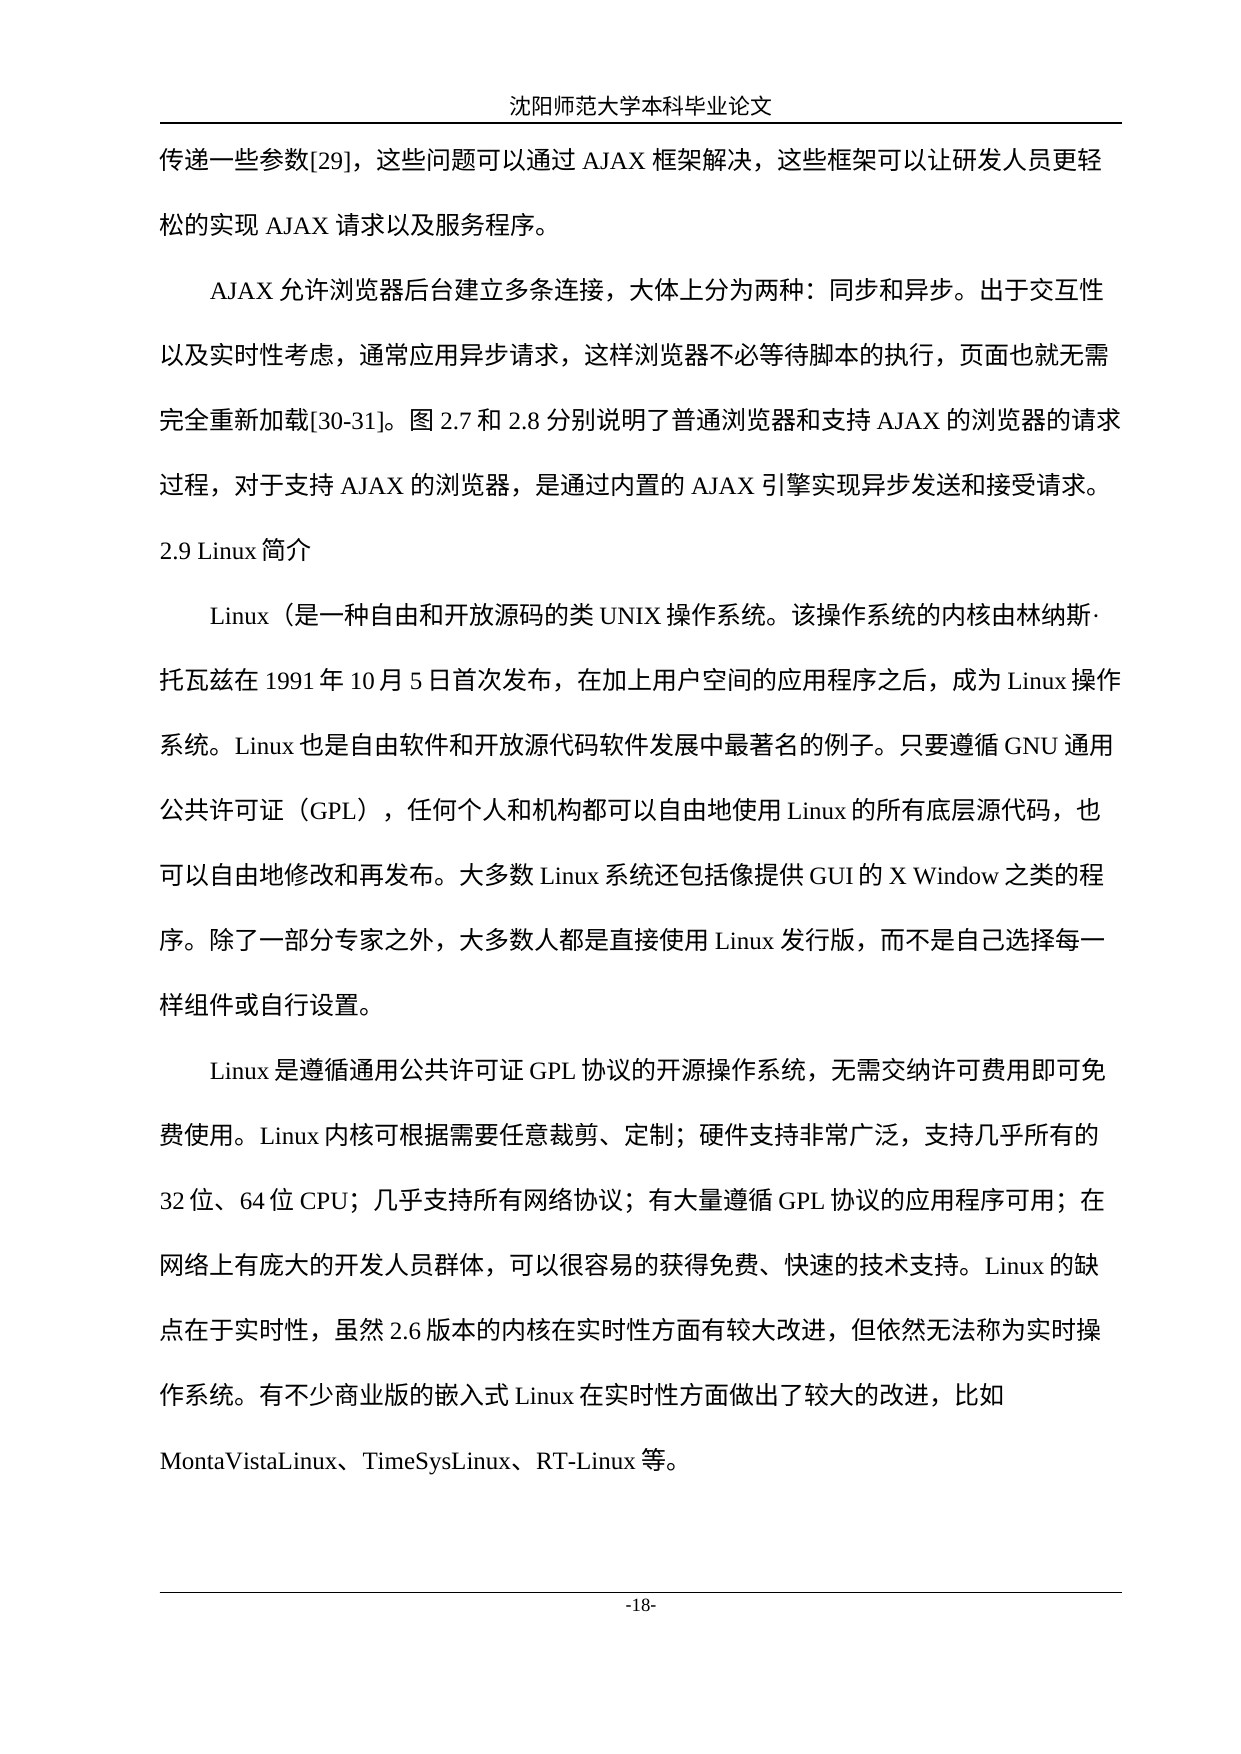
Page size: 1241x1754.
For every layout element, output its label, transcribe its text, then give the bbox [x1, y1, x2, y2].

text AJAX 允许浏览器后台建立多条连接，大体上分为两种：同步和异步。出于交互性以及实时性考虑，通常应用异步请求，这样浏览器不必等待脚本的执行，页面也就无需完全重新加载[30-31]。图 2.7 和 2.8 分别说明了普通浏览器和支持 AJAX 的浏览器的请求过程，对于支持 AJAX 的浏览器，是通过内置的 AJAX 引擎实现异步发送和接受请求。 [159, 256, 1122, 516]
text Linux（是一种自由和开放源码的类UNIX操作系统。该操作系统的内核由林纳斯·托瓦兹在1991年10月5日首次发布，在加上用户空间的应用程序之后，成为Linux操作系统。Linux也是自由软件和开放源代码软件发展中最著名的例子。只要遵循GNU 通用公共许可证（GPL），任何个人和机构都可以自由地使用Linux的所有底层源代码，也可以自由地修改和再发布。大多数Linux系统还包括像提供GUI的X Window之类的程序。除了一部分专家之外，大多数人都是直接使用Linux 发行版，而不是自己选择每一样组件或自行设置。 [159, 581, 1122, 1036]
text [159, 126, 1122, 256]
text Linux是遵循通用公共许可证GPL协议的开源操作系统，无需交纳许可费用即可免费使用。Linux内核可根据需要任意裁剪、定制；硬件支持非常广泛，支持几乎所有的32位、64位CPU；几乎支持所有网络协议；有大量遵循GPL协议的应用程序可用；在网络上有庞大的开发人员群体，可以很容易的获得免费、快速的技术支持。Linux的缺点在于实时性，虽然2.6版本的内核在实时性方面有较大改进，但依然无法称为实时操作系统。有不少商业版的嵌入式Linux在实时性方面做出了较大的改进，比如MontaVistaLinux、TimeSysLinux、RT-Linux等。 [159, 1036, 1122, 1491]
subtitle 2.9 Linux简介 [159, 516, 1122, 581]
